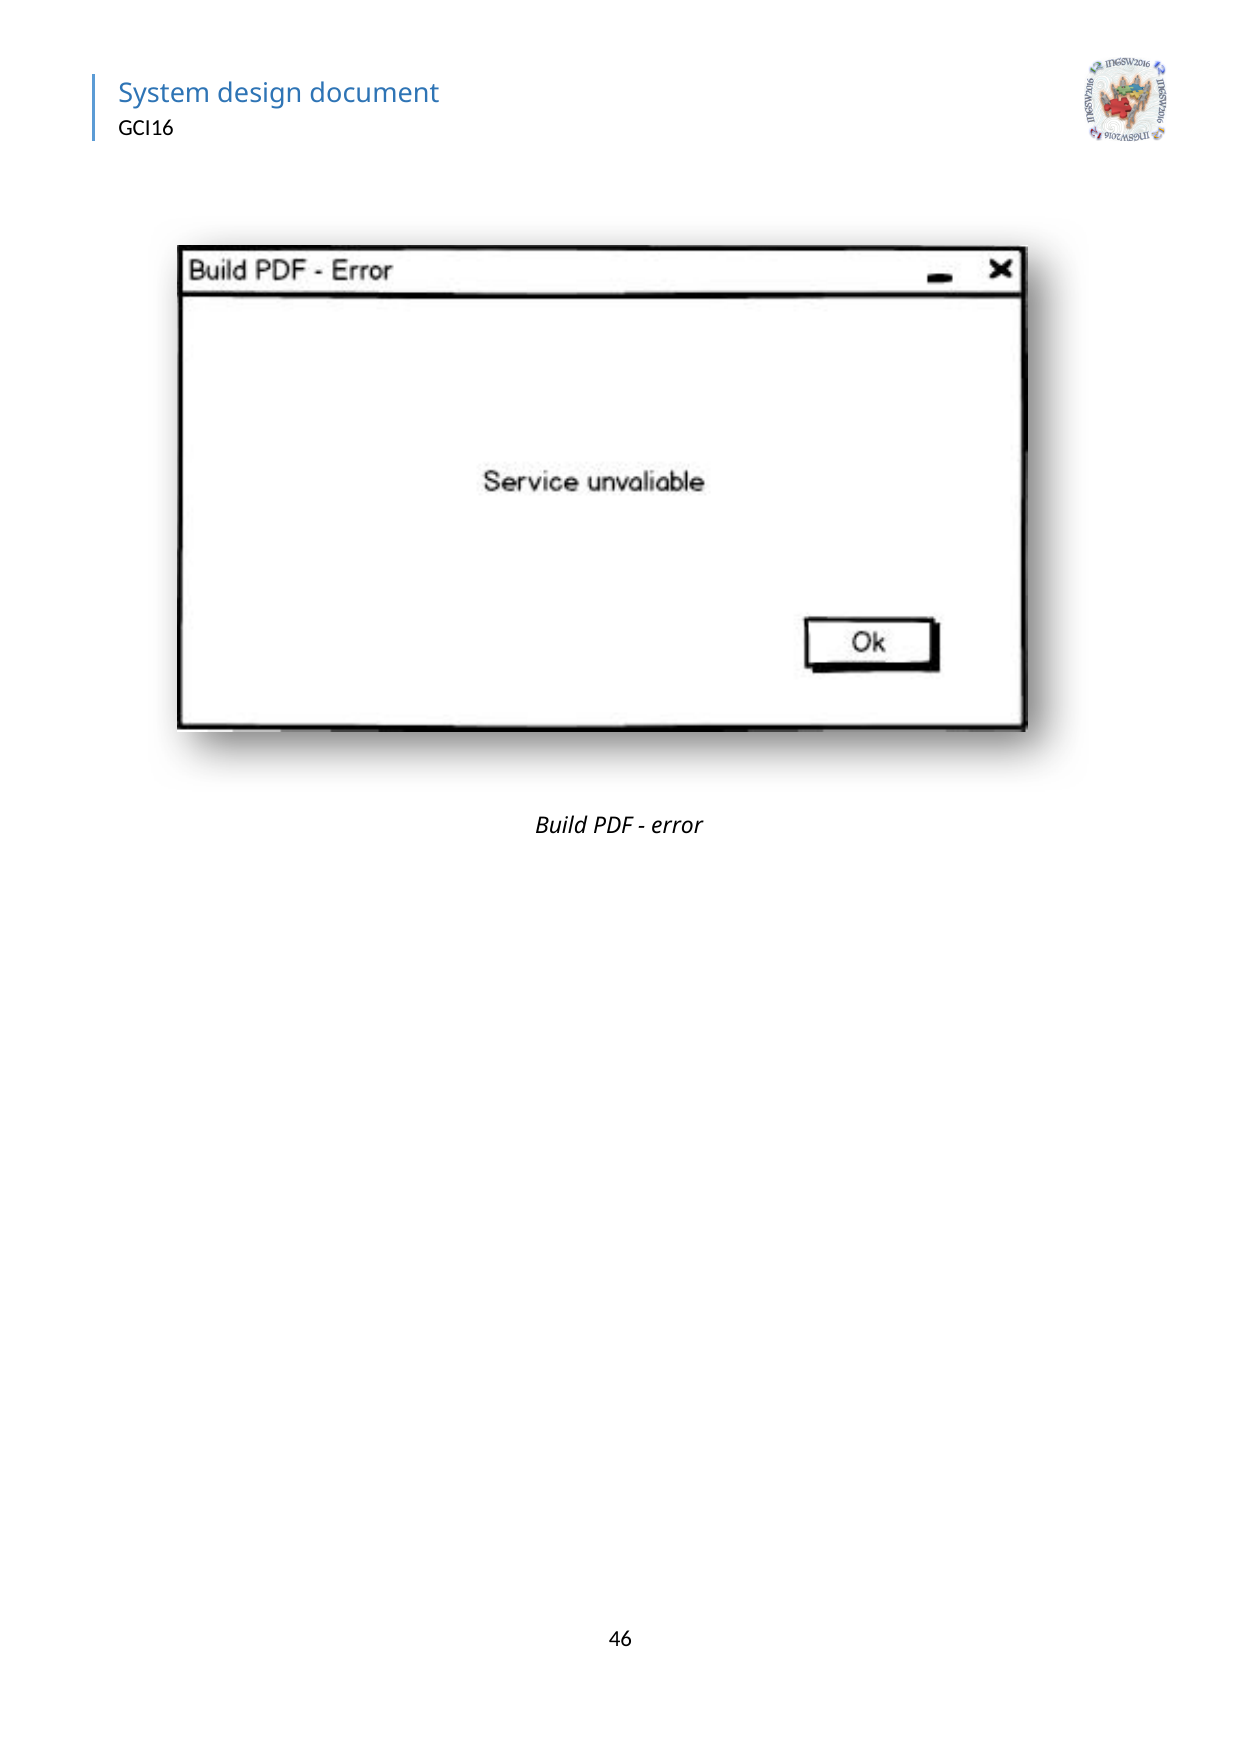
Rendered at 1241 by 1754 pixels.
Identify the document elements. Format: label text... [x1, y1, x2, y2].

picture [177, 245, 1028, 732]
text Build PDF - error [118, 809, 1122, 840]
picture [1076, 55, 1171, 149]
